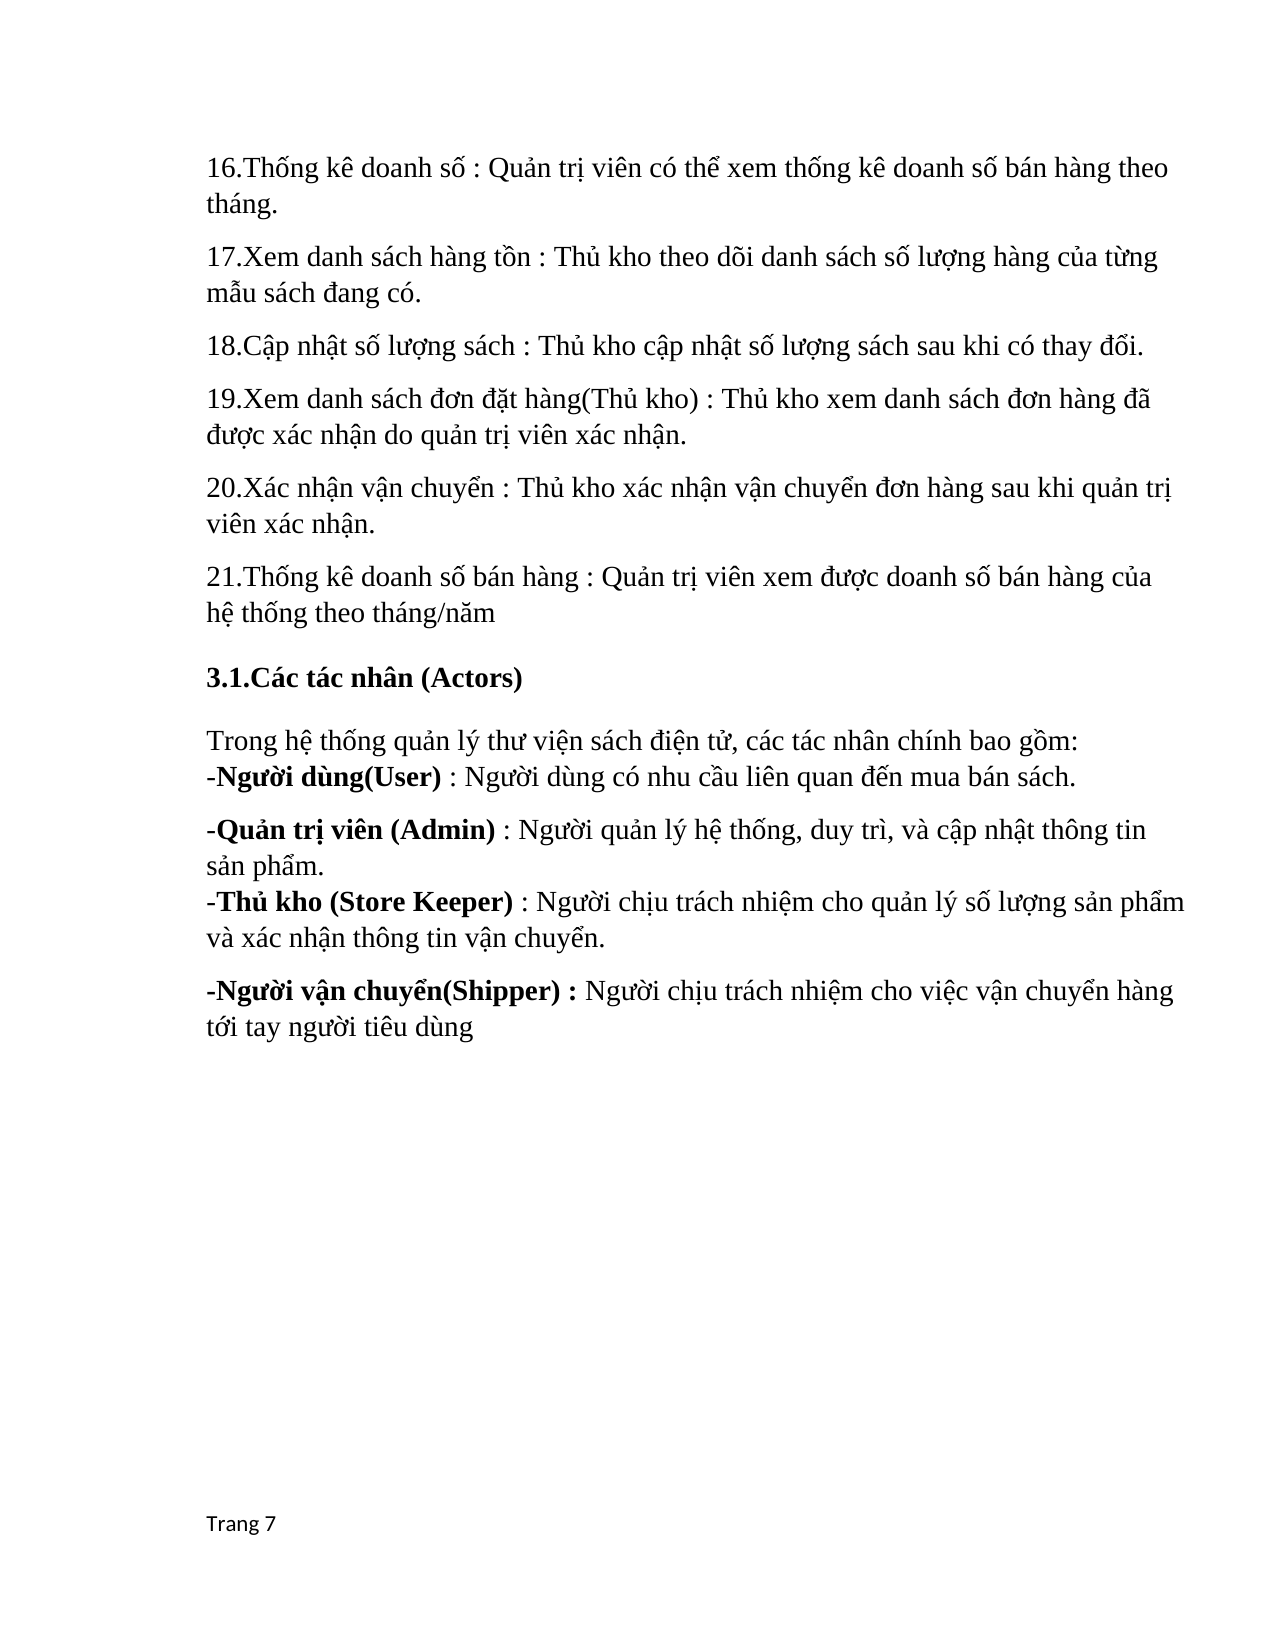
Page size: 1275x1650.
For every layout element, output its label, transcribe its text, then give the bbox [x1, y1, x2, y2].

text 16.Thống kê doanh số : Quản trị viên có thể xem thống kê doanh số bán hàng theo tháng. [206, 150, 1187, 220]
text 17.Xem danh sách hàng tồn : Thủ kho theo dõi danh sách số lượng hàng của từng mẫu sách đang có. [206, 239, 1187, 309]
text Trong hệ thống quản lý thư viện sách điện tử, các tác nhân chính bao gồm: -Người dùng(User) : Người dùng có nhu cầu liên quan đến mua bán sách. [206, 723, 1187, 792]
text 20.Xác nhận vận chuyển : Thủ kho xác nhận vận chuyển đơn hàng sau khi quản trị viên xác nhận. [206, 470, 1187, 539]
text 19.Xem danh sách đơn đặt hàng(Thủ kho) : Thủ kho xem danh sách đơn hàng đã được xác nhận do quản trị viên xác nhận. [206, 381, 1187, 450]
text 18.Cập nhật số lượng sách : Thủ kho cập nhật số lượng sách sau khi có thay đổi. [206, 328, 1187, 361]
subtitle 3.1.Các tác nhân (Actors) [206, 660, 1187, 694]
text -Quản trị viên (Admin) : Người quản lý hệ thống, duy trì, và cập nhật thông tin sản phẩm. -Thủ kho (Store Keeper) : Người chịu trách nhiệm cho quản lý số lượng sản phẩm và xác nhận thông tin vận chuyển. [206, 812, 1187, 954]
text 21.Thống kê doanh số bán hàng : Quản trị viên xem được doanh số bán hàng của hệ thống theo tháng/năm [206, 559, 1187, 628]
text -Người vận chuyển(Shipper) : Người chịu trách nhiệm cho việc vận chuyển hàng tới tay người tiêu dùng [206, 973, 1187, 1043]
